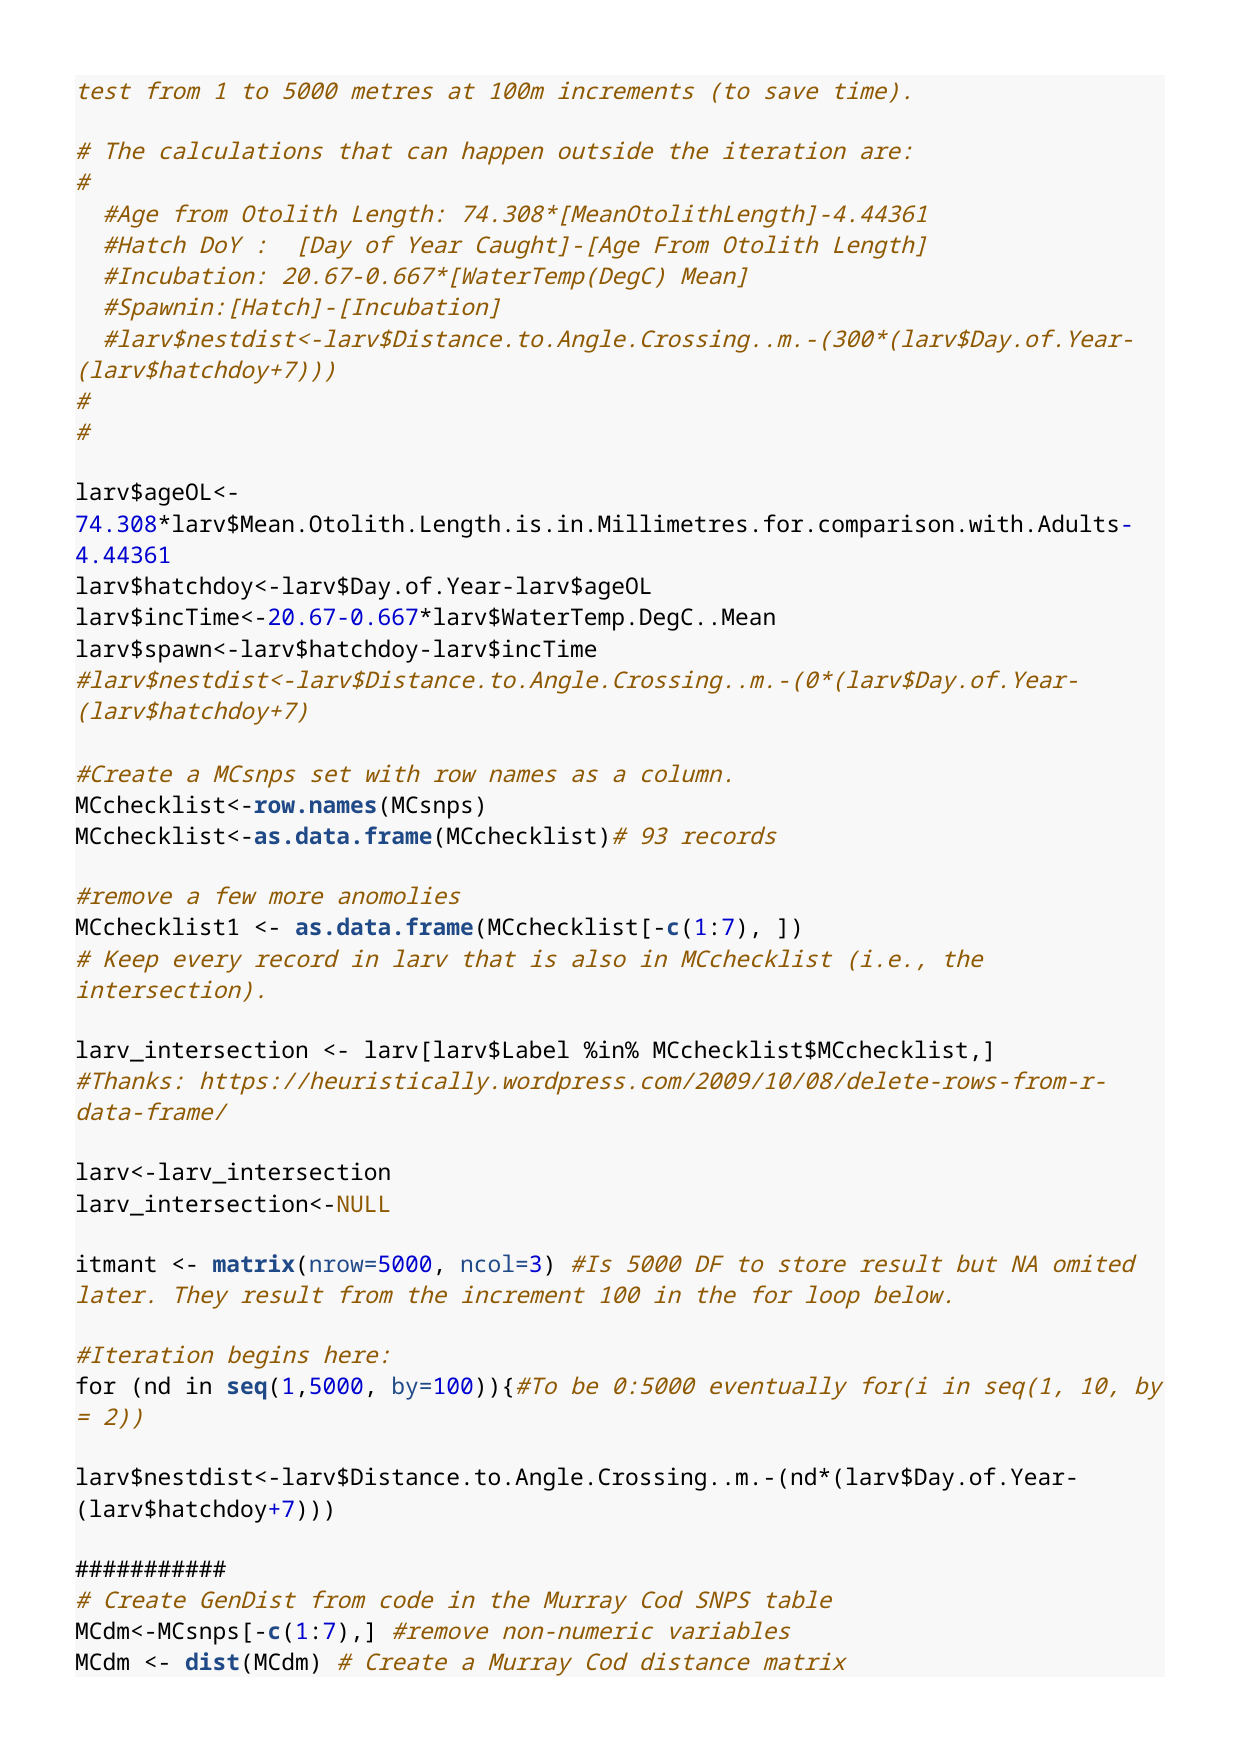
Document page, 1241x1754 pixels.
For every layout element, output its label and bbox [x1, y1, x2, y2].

text [75, 75, 1165, 1677]
